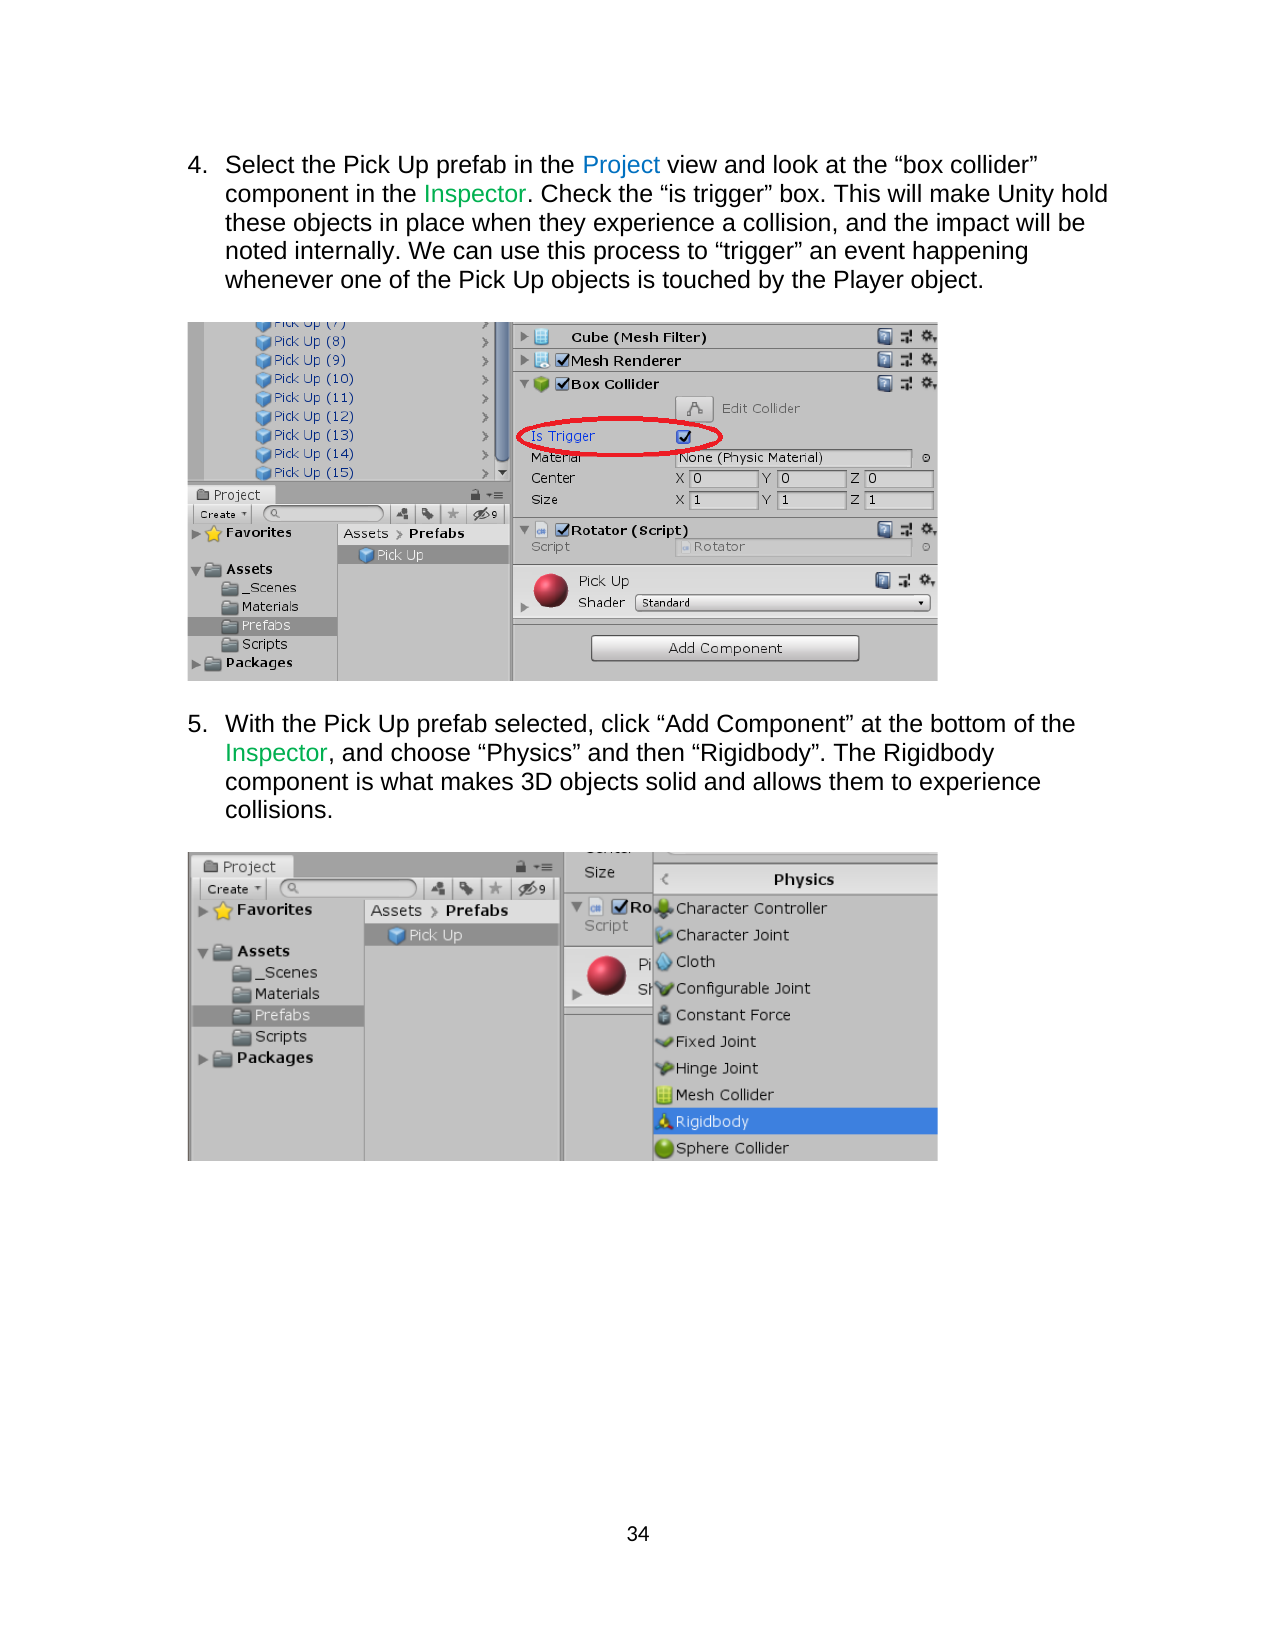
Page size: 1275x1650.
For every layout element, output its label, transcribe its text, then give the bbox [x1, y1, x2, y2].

list Select the Pick Up prefab in the Project view and look at the “box collider” component in the Inspector. Check the “is trigger” box. This will make Unity hold these objects in place when they experience a collision, and the impact will be noted internally. We can use this process to “trigger” an event happening whenever one of the Pick Up objects is touched by the Player object. [187, 150, 1125, 294]
picture [187, 322, 938, 681]
picture [187, 852, 938, 1161]
list With the Pick Up prefab selected, click “Add Component” at the bottom of the Inspector, and choose “Physics” and then “Rigidbody”. The Rigidbody component is what makes 3D objects solid and allows them to experience collisions. [187, 709, 1125, 824]
